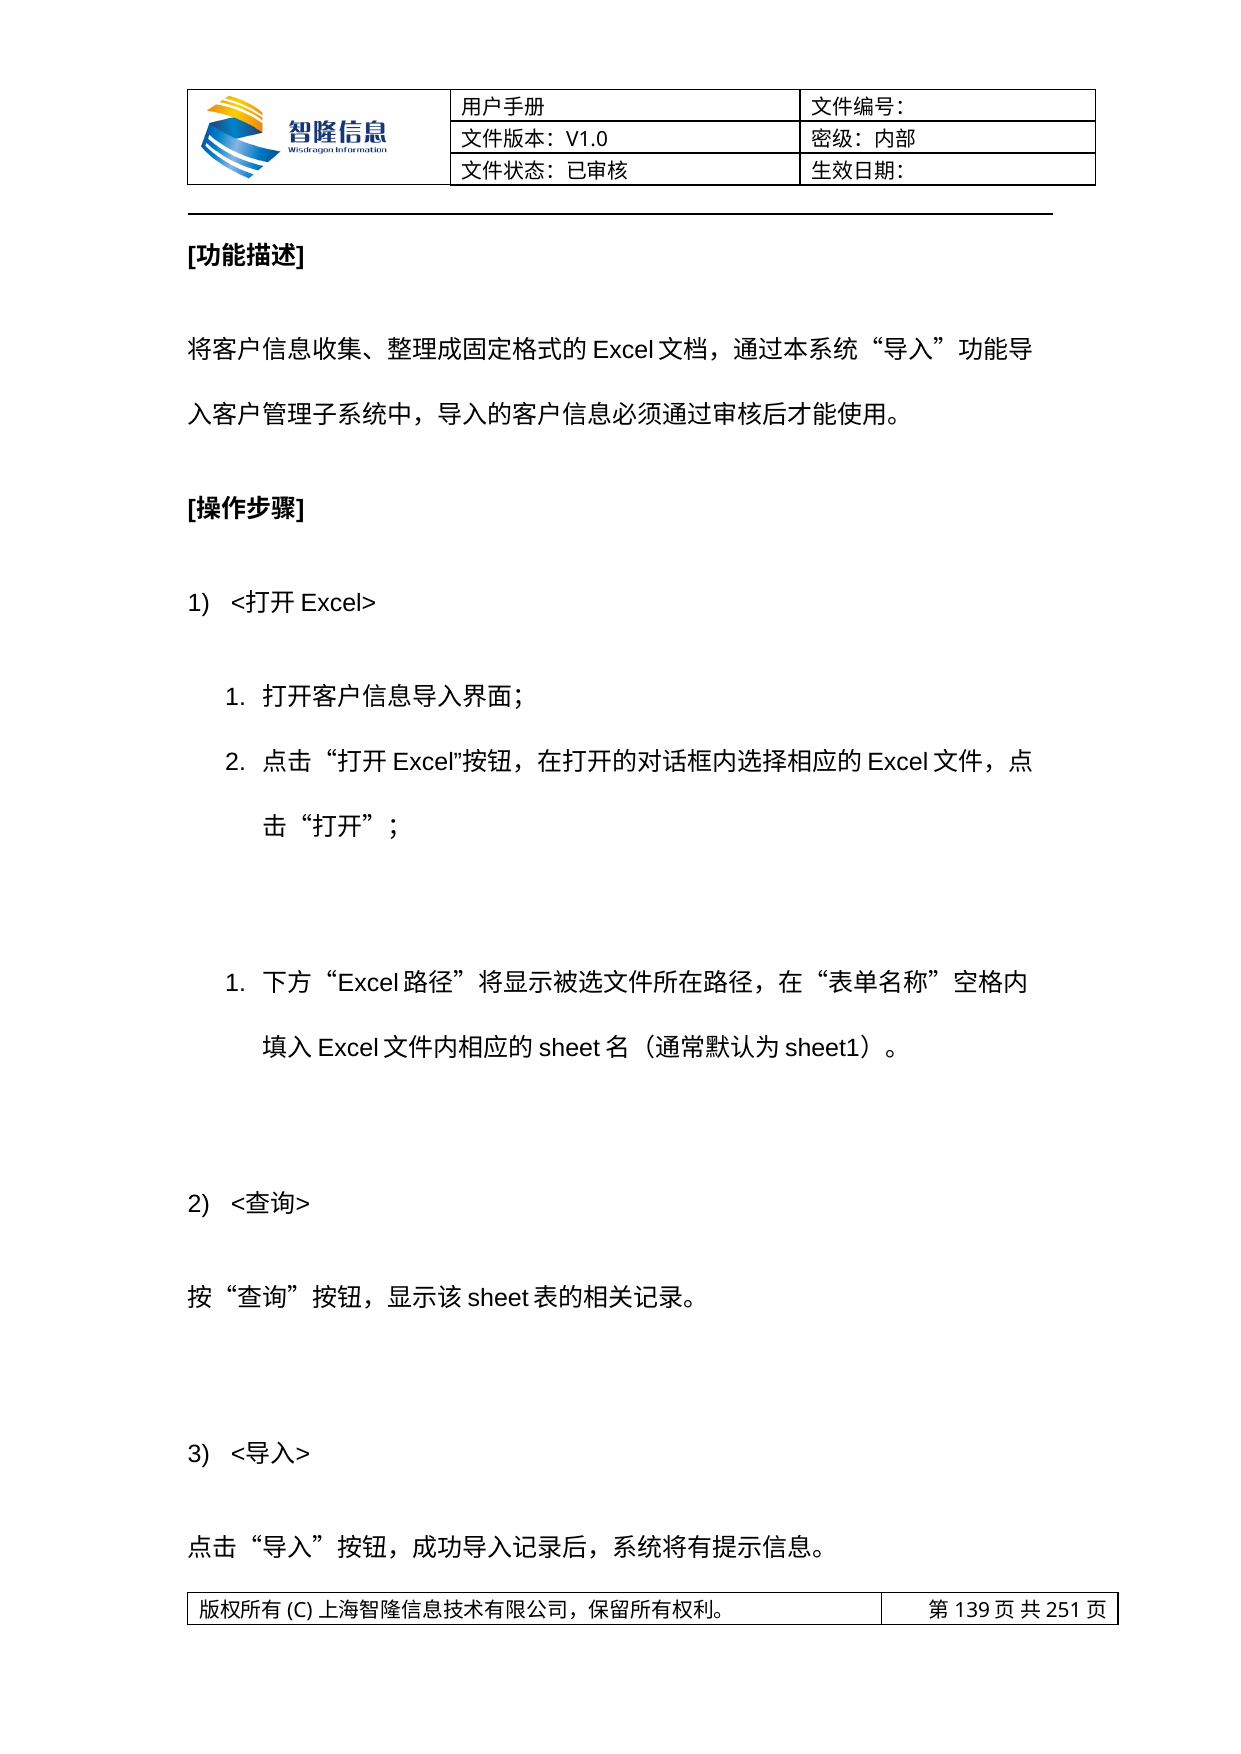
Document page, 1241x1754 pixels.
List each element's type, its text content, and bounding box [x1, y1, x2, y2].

text 点击“导入”按钮，成功导入记录后，系统将有提示信息。 [187, 1513, 1053, 1578]
list 打开客户信息导入界面； [225, 662, 1053, 727]
text 按“查询”按钮，显示该sheet表的相关记录。 [187, 1263, 1053, 1328]
text 2) <查询> [187, 1169, 1053, 1234]
text 1) <打开Excel> [187, 568, 1053, 633]
text 3) <导入> [187, 1419, 1053, 1484]
list 点击“打开Excel”按钮，在打开的对话框内选择相应的Excel文件，点击“打开”； [225, 727, 1053, 857]
text [操作步骤] [187, 474, 1053, 539]
picture [198, 91, 388, 183]
text 将客户信息收集、整理成固定格式的Excel文档，通过本系统“导入”功能导入客户管理子系统中，导入的客户信息必须通过审核后才能使用。 [187, 315, 1053, 445]
text [功能描述] [187, 221, 1053, 286]
list 下方“Excel路径”将显示被选文件所在路径，在“表单名称”空格内填入Excel文件内相应的sheet名（通常默认为sheet1）。 [225, 948, 1053, 1078]
